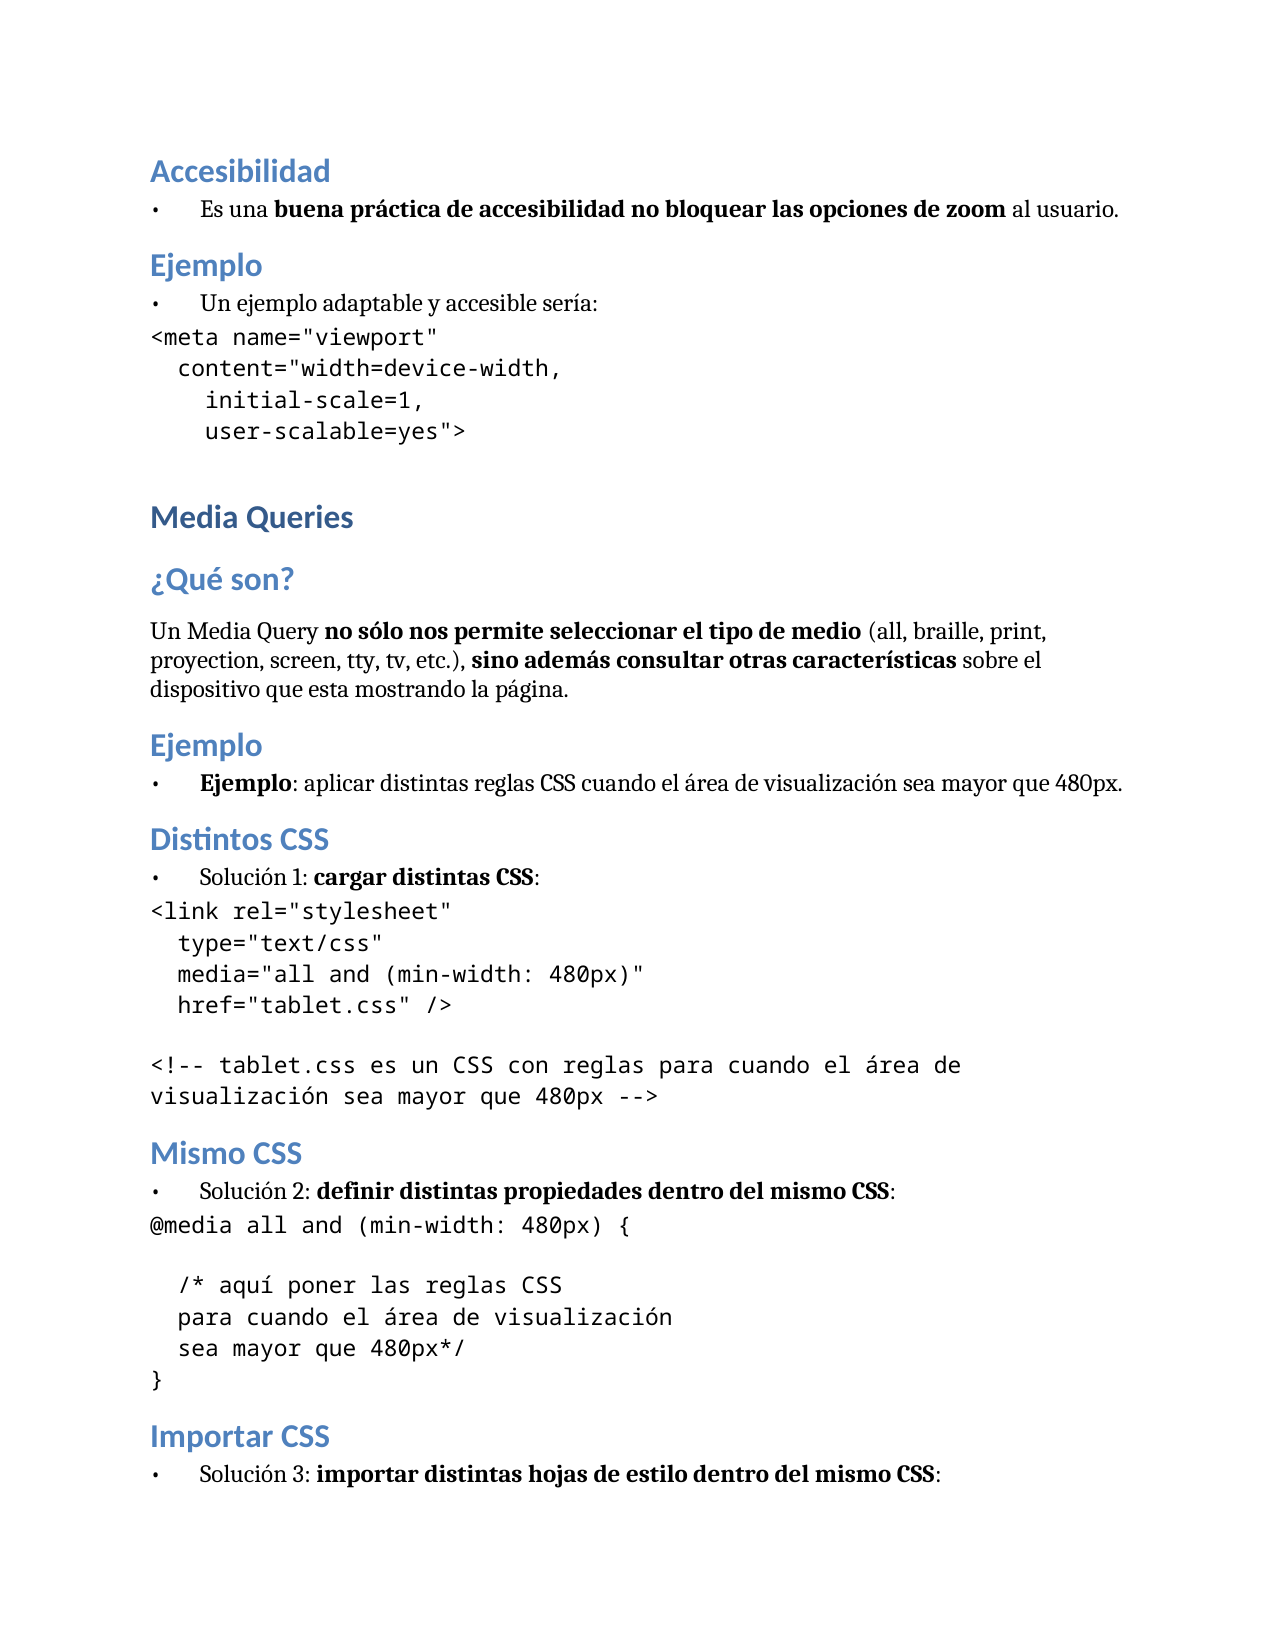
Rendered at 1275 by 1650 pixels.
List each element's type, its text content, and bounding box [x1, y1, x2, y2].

list Un ejemplo adaptable y accesible sería: [150, 288, 1125, 317]
text @media all and (min-width: 480px) { /* aquí poner las reglas CSS para cuando el área de visualización sea mayor que 480px*/ } [150, 1209, 1125, 1394]
subtitle Accesibilidad [150, 150, 1125, 191]
list Solución 1: cargar distintas CSS: [150, 863, 1125, 891]
list Es una buena práctica de accesibilidad no bloquear las opciones de zoom al usuario. [150, 194, 1125, 223]
subtitle Ejemplo [150, 244, 1125, 285]
subtitle Media Queries [150, 496, 1125, 537]
text <link rel="stylesheet" type="text/css" media="all and (min-width: 480px)" href="tablet.css" /> <!-- tablet.css es un CSS con reglas para cuando el área de visualización sea mayor que 480px --> [150, 895, 1125, 1111]
list Solución 3: importar distintas hojas de estilo dentro del mismo CSS: [150, 1459, 1125, 1488]
list Solución 2: definir distintas propiedades dentro del mismo CSS: [150, 1177, 1125, 1206]
text <meta name="viewport" content="width=device-width, initial-scale=1, user-scalable=yes"> [150, 321, 1125, 446]
subtitle Importar CSS [150, 1415, 1125, 1456]
subtitle Mismo CSS [150, 1132, 1125, 1173]
subtitle Ejemplo [150, 724, 1125, 765]
subtitle Distintos CSS [150, 818, 1125, 859]
text Un Media Query no sólo nos permite seleccionar el tipo de medio (all, braille, print, proyection, screen, tty, tv, etc.), sino además consultar otras características sobre el dispositivo que esta mostrando la página. [150, 617, 1125, 703]
list Ejemplo: aplicar distintas reglas CSS cuando el área de visualización sea mayor que 480px. [150, 769, 1125, 797]
subtitle ¿Qué son? [150, 558, 1125, 598]
